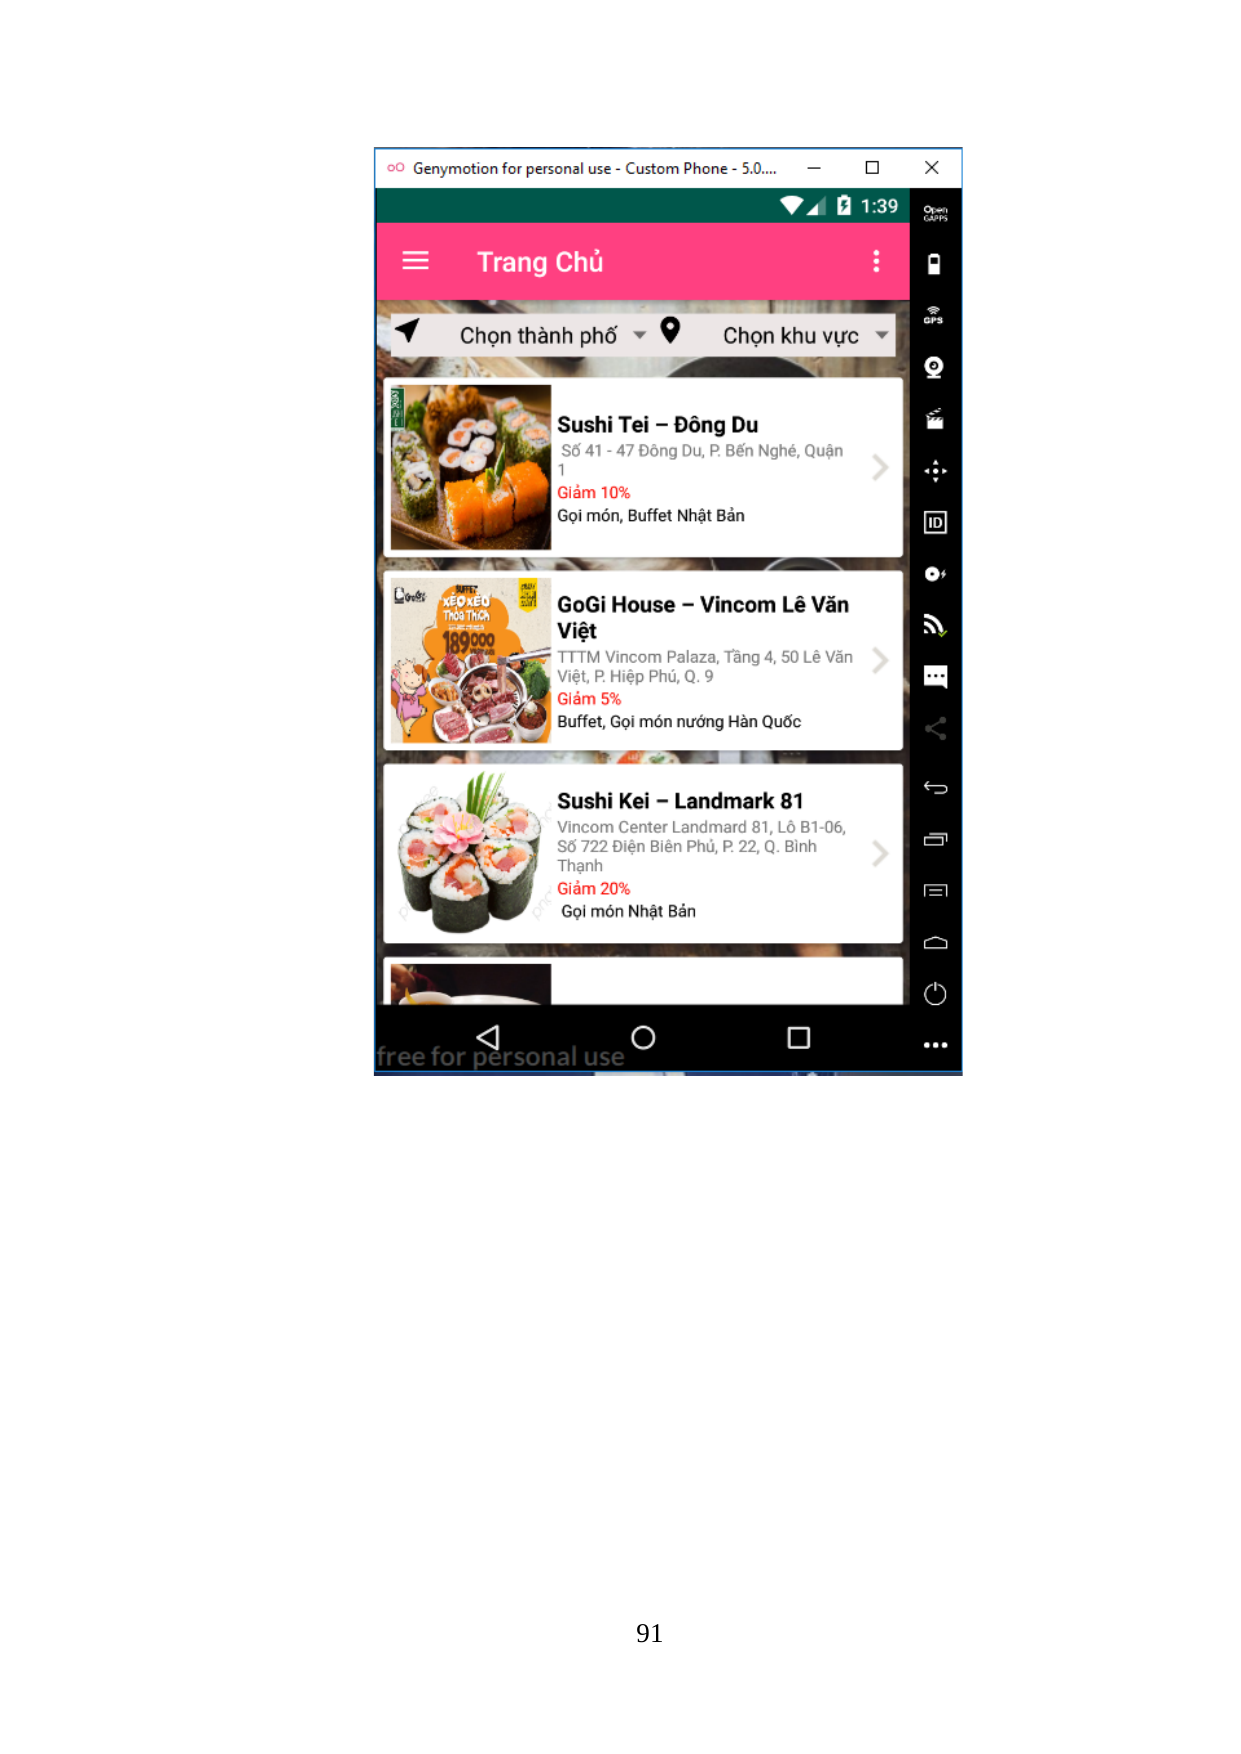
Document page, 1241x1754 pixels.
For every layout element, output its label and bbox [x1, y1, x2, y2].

picture [373, 147, 963, 1076]
